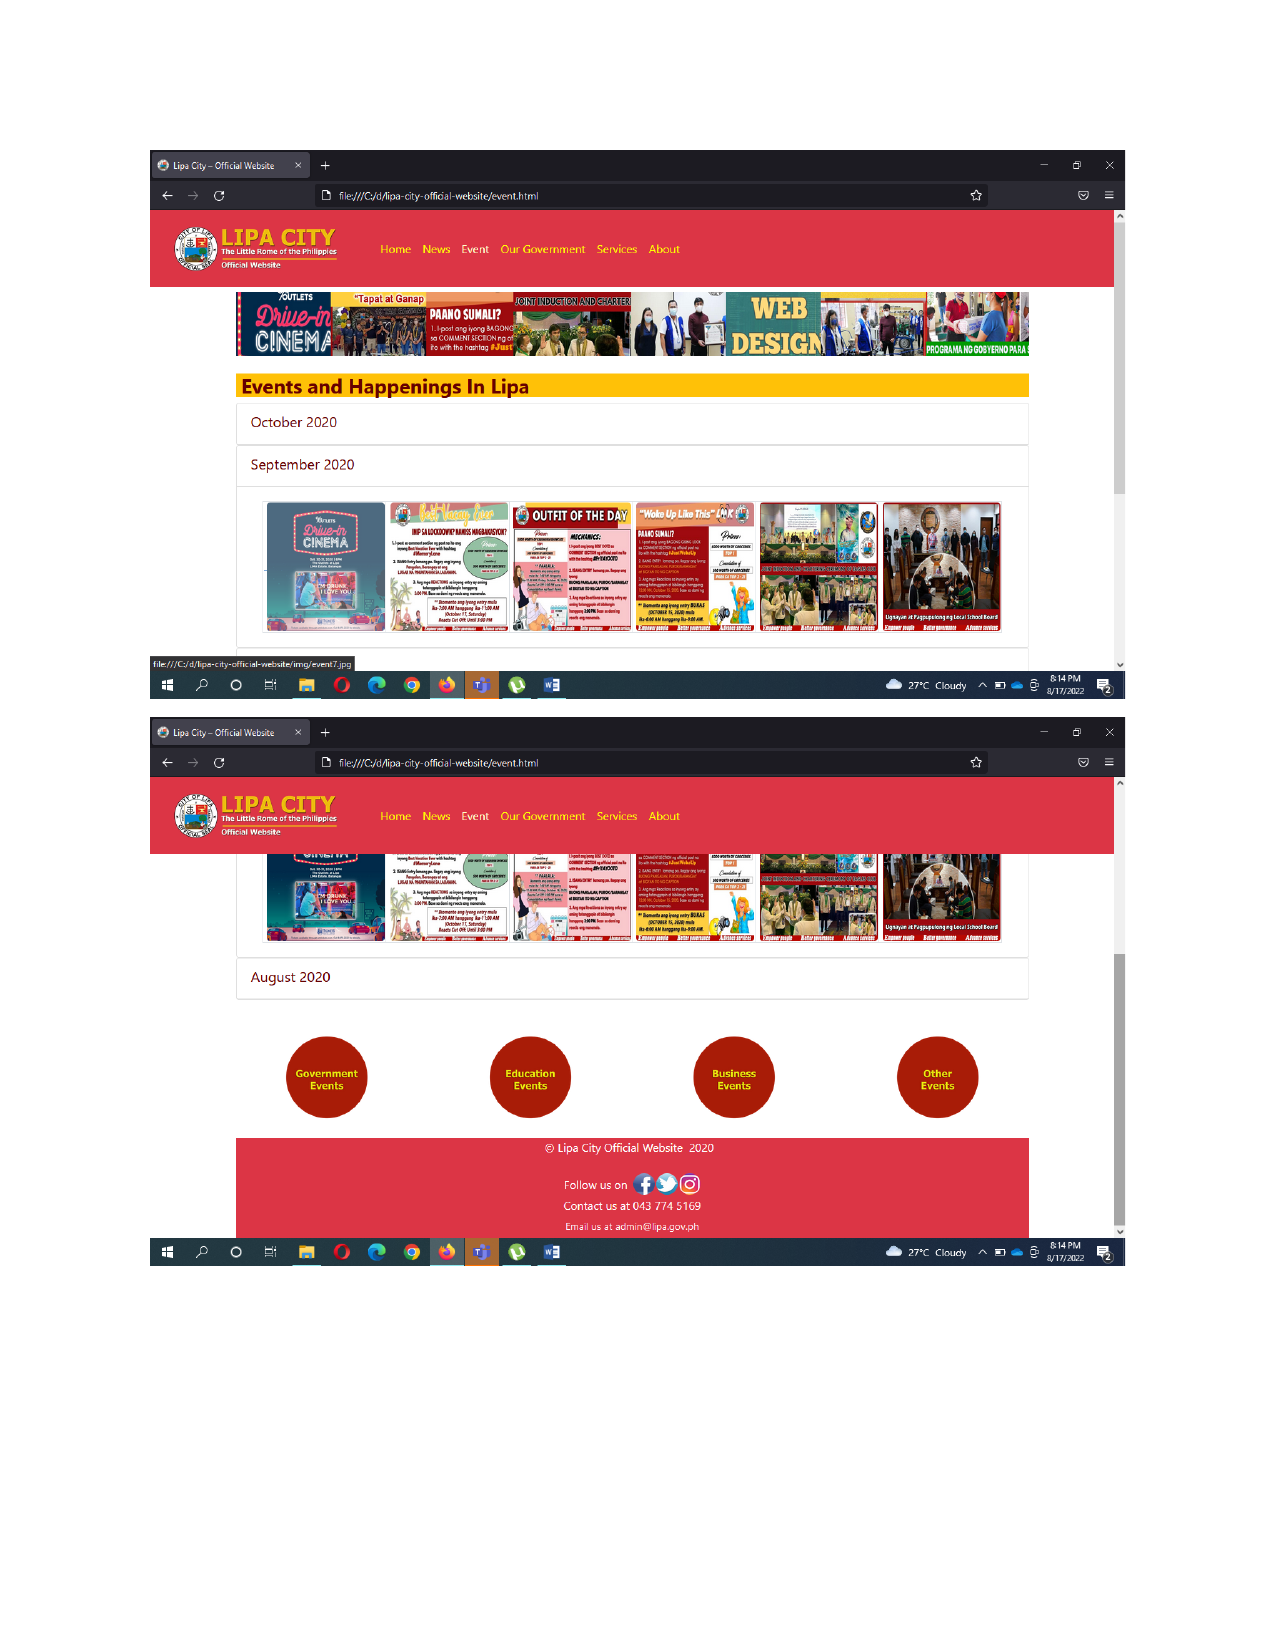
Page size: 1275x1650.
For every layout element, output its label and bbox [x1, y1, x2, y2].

picture [150, 150, 1125, 699]
picture [150, 717, 1125, 1266]
